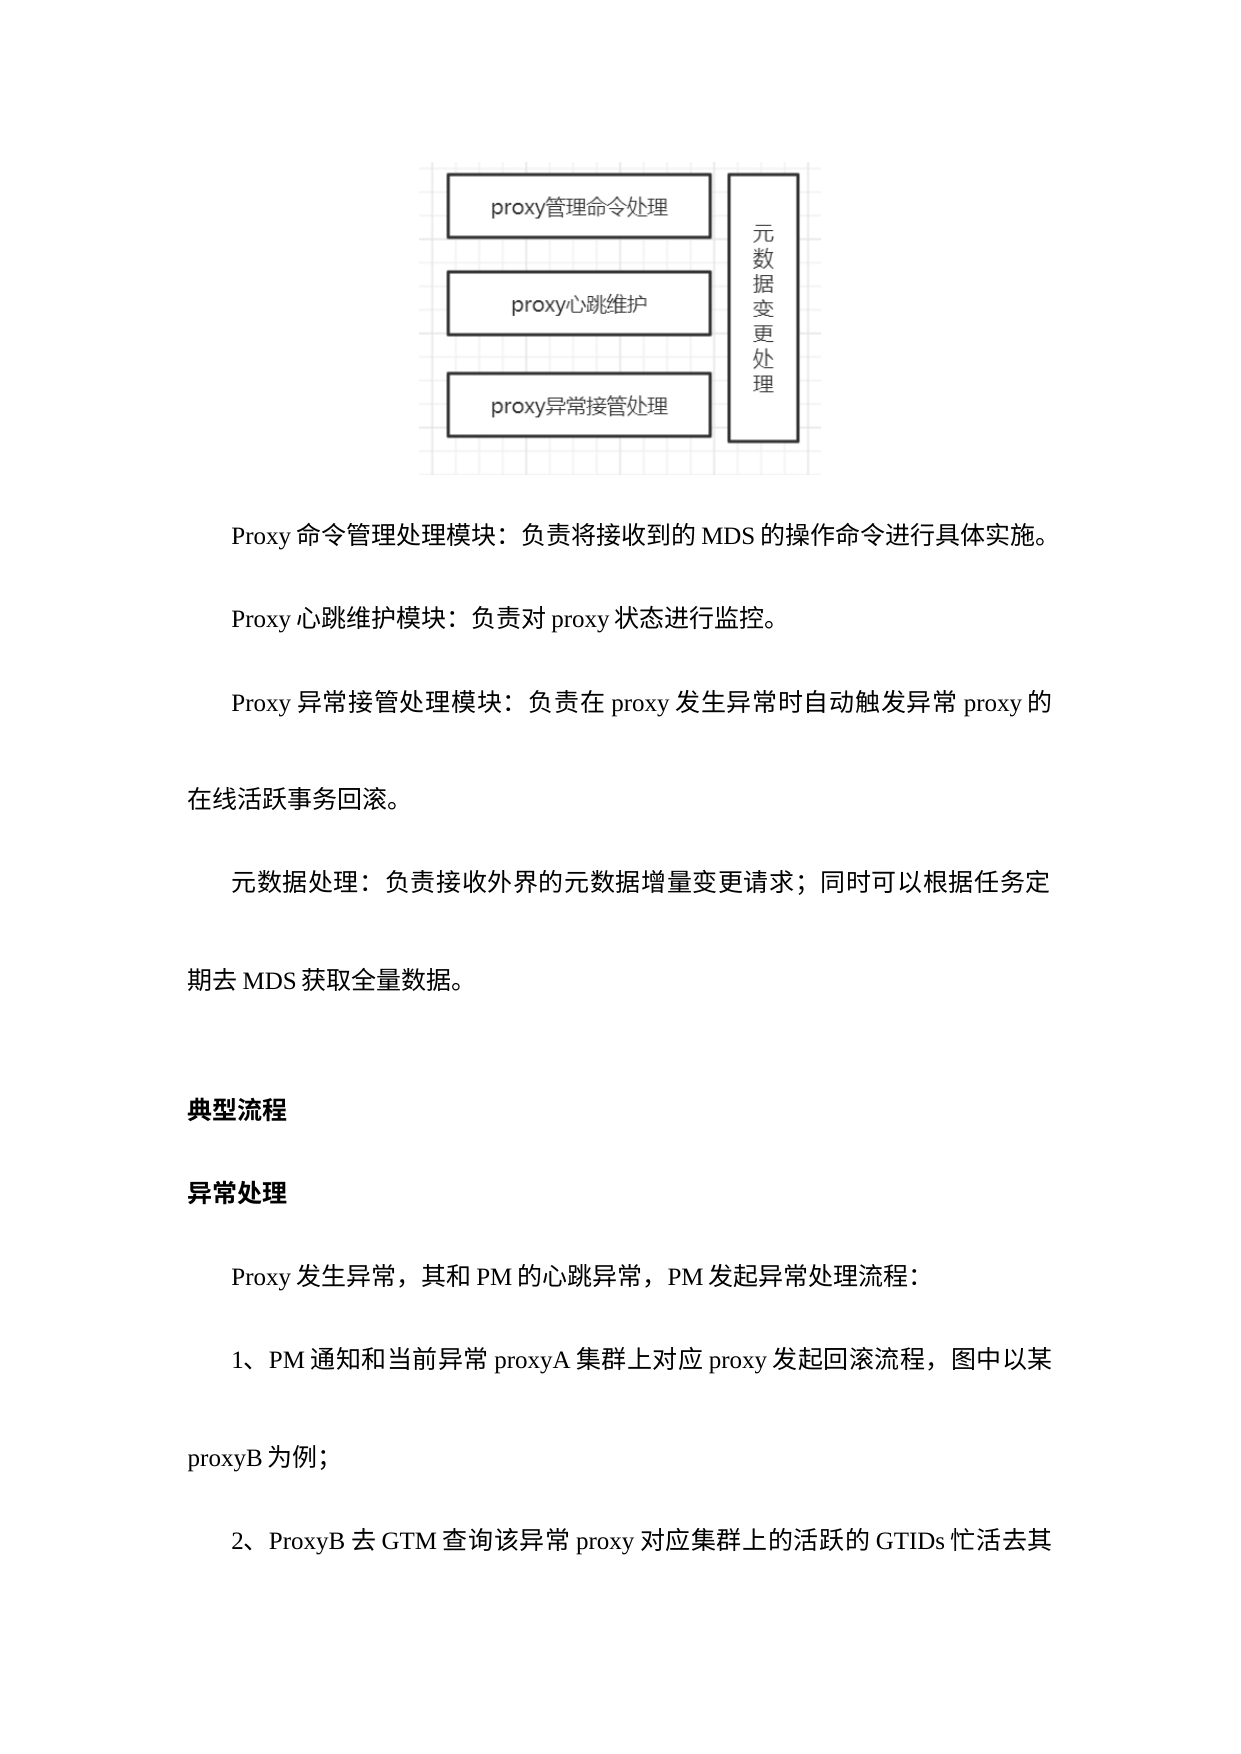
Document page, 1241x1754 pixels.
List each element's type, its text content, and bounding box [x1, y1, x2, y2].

picture [419, 162, 822, 475]
text Proxy命令管理处理模块：负责将接收到的MDS的操作命令进行具体实施。 [187, 501, 1053, 566]
text Proxy心跳维护模块：负责对proxy状态进行监控。 [187, 584, 1053, 649]
list PM通知和当前异常proxyA集群上对应proxy发起回滚流程，图中以某proxyB为例； [187, 1325, 1053, 1488]
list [187, 1506, 1053, 1571]
text 元数据处理：负责接收外界的元数据增量变更请求；同时可以根据任务定期去MDS获取全量数据。 [187, 848, 1053, 1011]
text Proxy发生异常，其和PM的心跳异常，PM发起异常处理流程： [187, 1242, 1053, 1307]
subtitle 典型流程 [187, 1076, 1053, 1141]
subtitle 异常处理 [187, 1159, 1053, 1224]
text Proxy异常接管处理模块：负责在proxy发生异常时自动触发异常proxy的在线活跃事务回滚。 [187, 668, 1053, 830]
